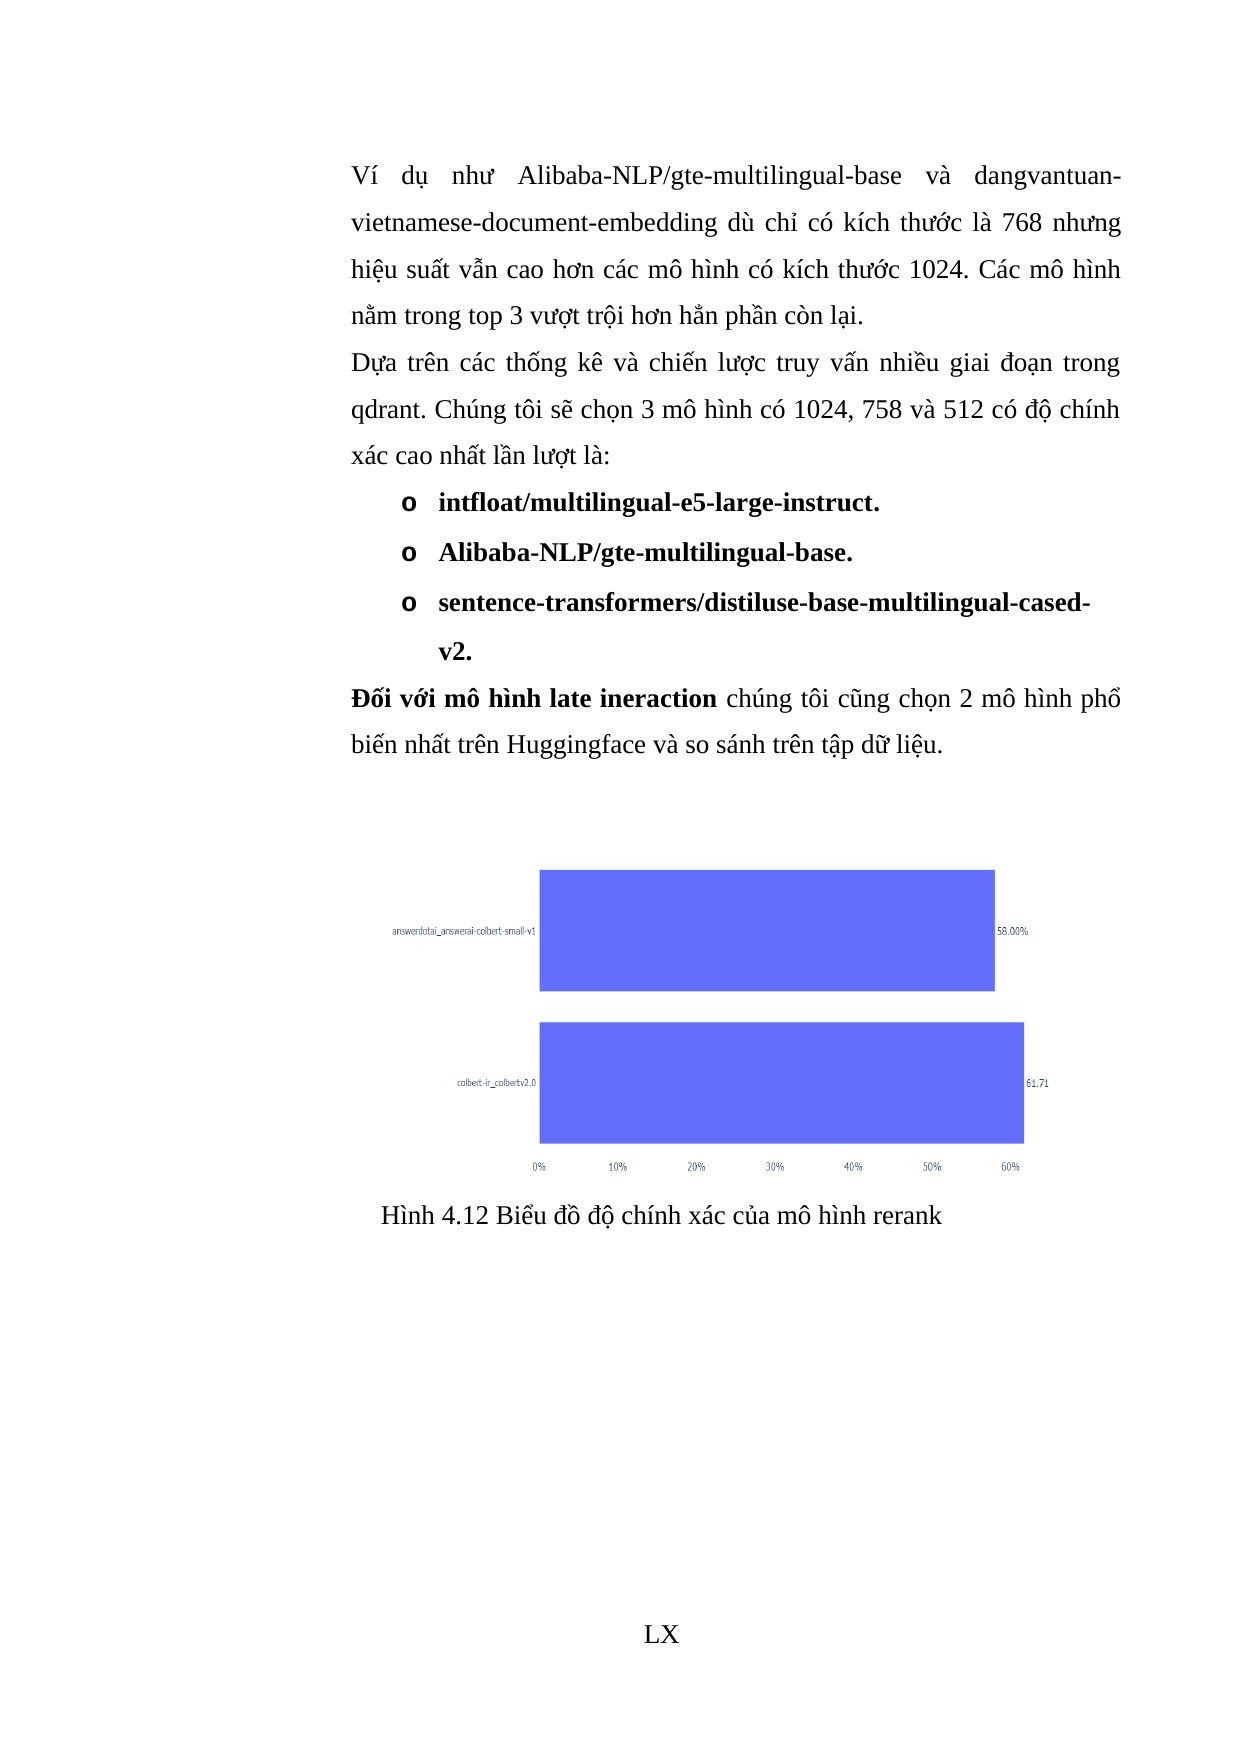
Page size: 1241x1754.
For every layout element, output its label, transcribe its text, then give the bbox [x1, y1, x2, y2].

list intfloat/multilingual-e5-large-instruct. [401, 486, 1122, 519]
list Dựa trên các thống kê và chiến lược truy vấn nhiều giai đoạn trong qdrant. Chúng tôi sẽ chọn 3 mô hình có 1024, 758 và 512 có độ chính xác cao nhất lần lượt là: [351, 346, 1122, 471]
text Hình . Biểu đồ độ chính xác của mô hình rerank [201, 1199, 1122, 1230]
list Đối với mô hình late ineraction chúng tôi cũng chọn 2 mô hình phổ biến nhất trên Huggingface và so sánh trên tập dữ liệu. [351, 682, 1122, 760]
list Alibaba-NLP/gte-multilingual-base. [401, 536, 1122, 570]
list sentence-transformers/distiluse-base-multilingual-cased-v2. [401, 586, 1122, 666]
picture [388, 822, 1079, 1184]
list Ví dụ như Alibaba-NLP/gte-multilingual-base và dangvantuan-vietnamese-document-embedding dù chỉ có kích thước là 768 nhưng hiệu suất vẫn cao hơn các mô hình có kích thước 1024. Các mô hình nằm trong top 3 vượt trội hơn hẳn phần còn lại. [351, 159, 1122, 331]
